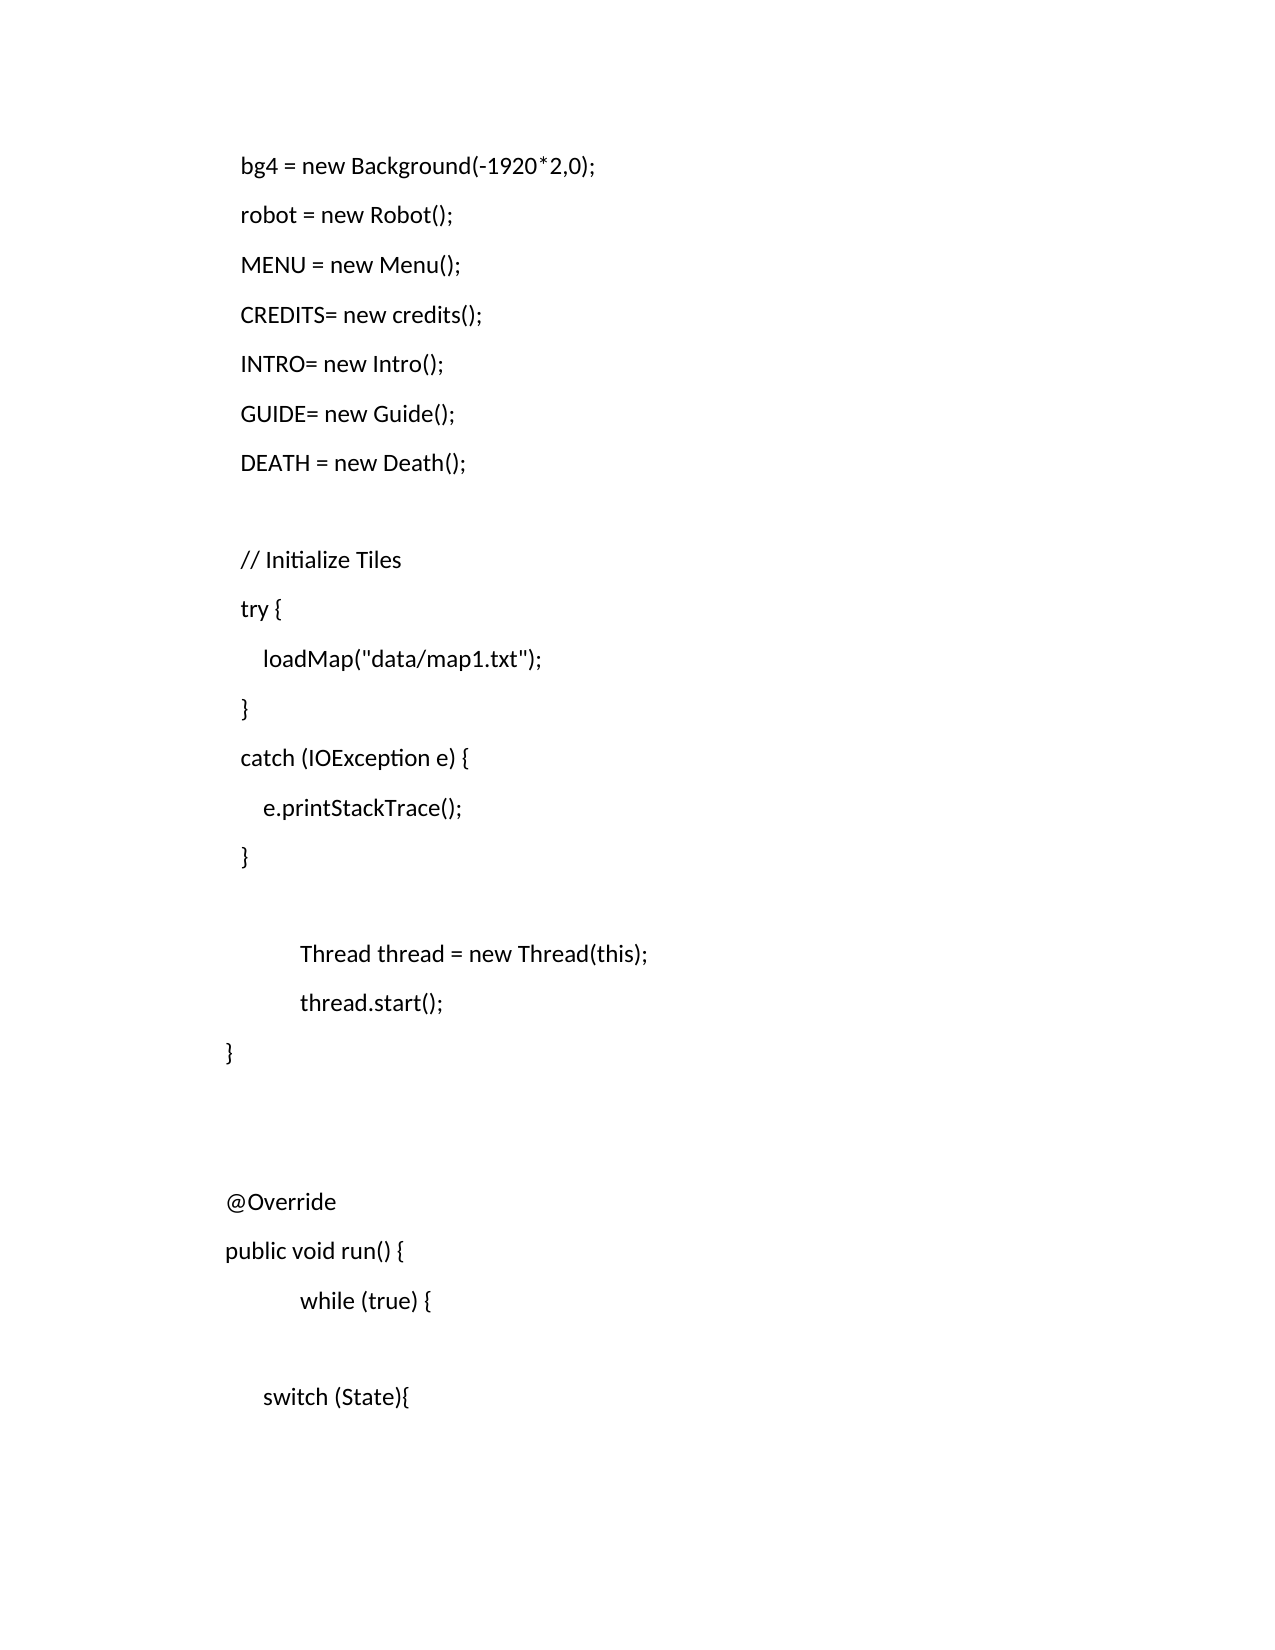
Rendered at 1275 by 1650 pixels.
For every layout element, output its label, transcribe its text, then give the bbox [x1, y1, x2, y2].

text @Override [150, 1186, 1125, 1216]
text bg4 = new Background(-1920*2,0); [150, 150, 1125, 181]
text catch (IOException e) { [150, 742, 1125, 773]
text loadMap("data/map1.txt"); [150, 643, 1125, 674]
text // Initialize Tiles [150, 544, 1125, 574]
text } [150, 1037, 1125, 1068]
text while (true) { [150, 1285, 1125, 1316]
text thread.start(); [150, 987, 1125, 1018]
text Thread thread = new Thread(this); [150, 938, 1125, 968]
text public void run() { [150, 1235, 1125, 1266]
text } [150, 841, 1125, 872]
text MENU = new Menu(); [150, 249, 1125, 280]
text } [150, 693, 1125, 723]
text e.printStackTrace(); [150, 792, 1125, 822]
text GUIDE= new Guide(); [150, 398, 1125, 428]
text switch (State){ [150, 1381, 1125, 1412]
text INTRO= new Intro(); [150, 348, 1125, 379]
text try { [150, 593, 1125, 624]
text DEATH = new Death(); [150, 447, 1125, 478]
text CREDITS= new credits(); [150, 299, 1125, 329]
text robot = new Robot(); [150, 199, 1125, 230]
